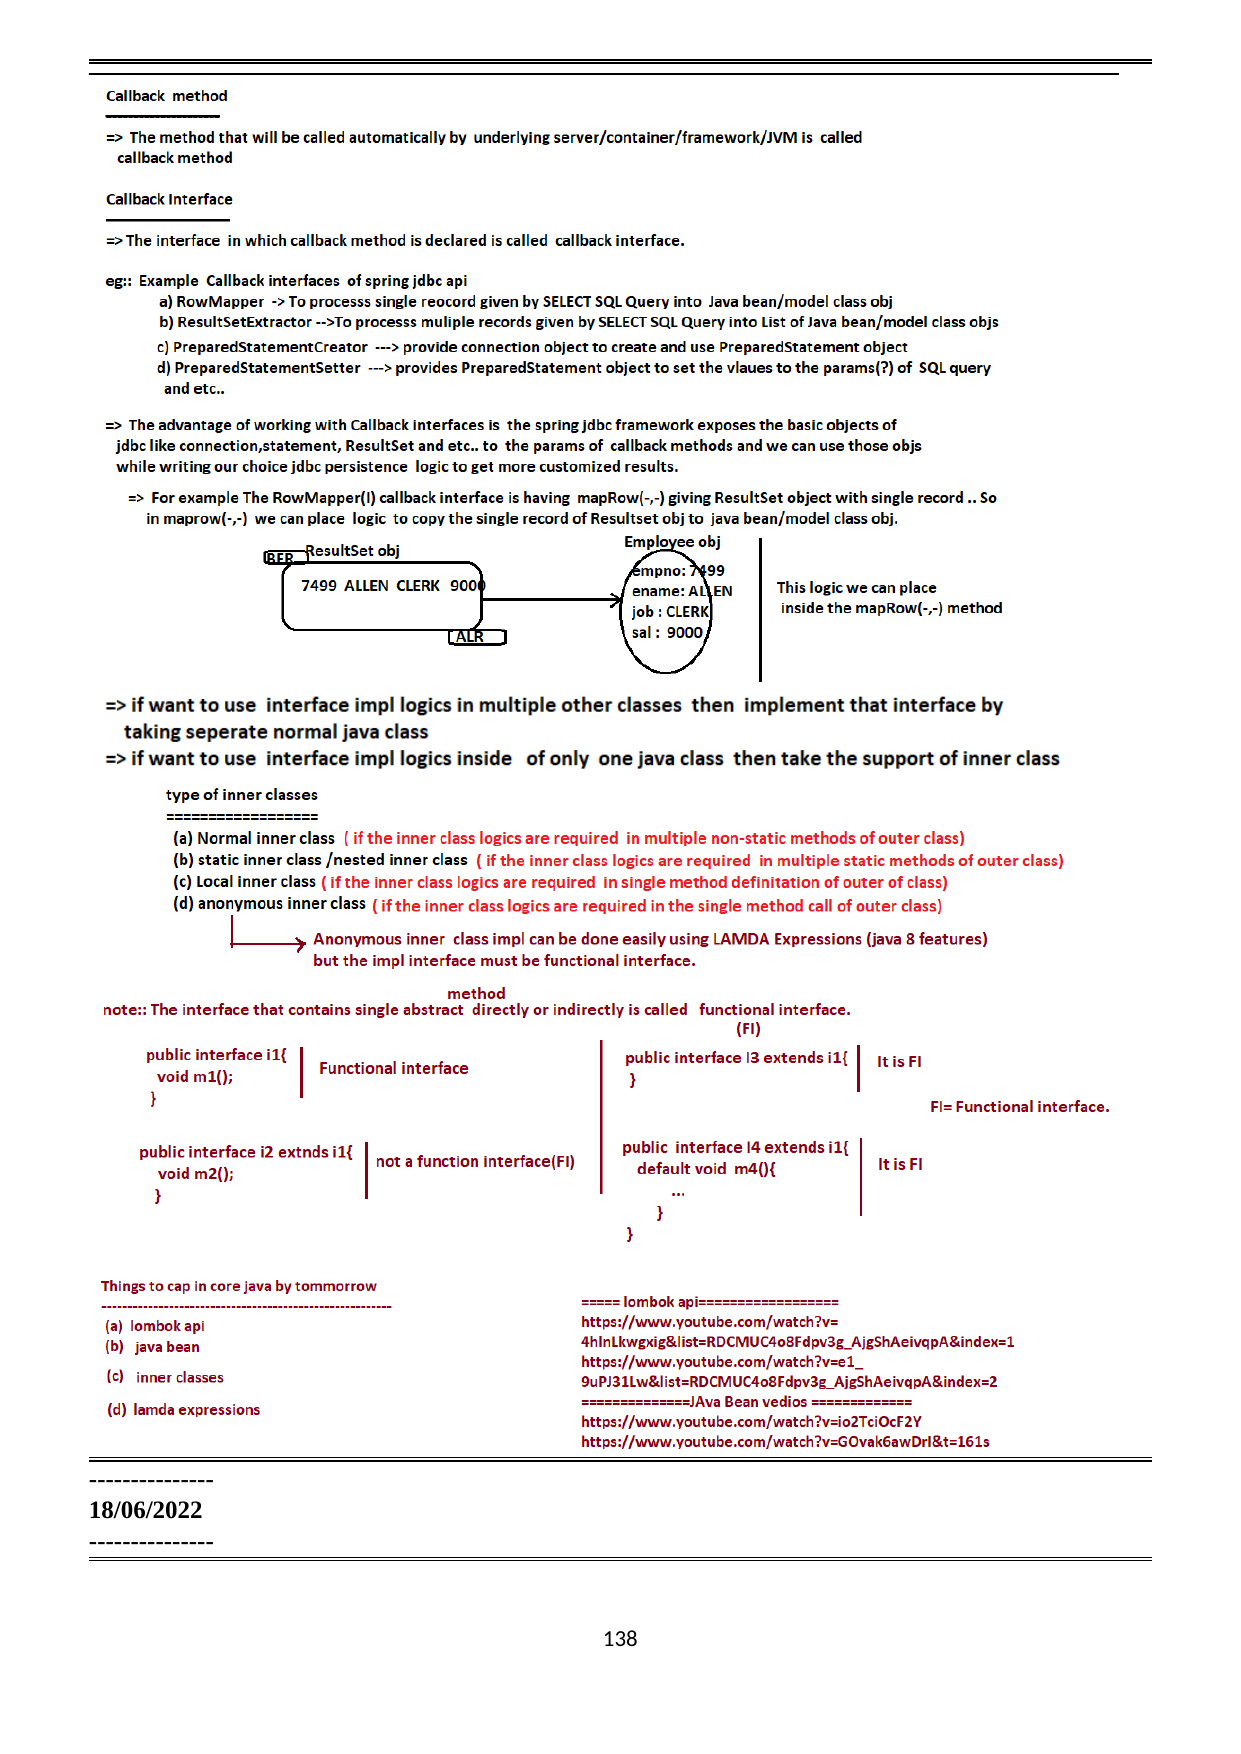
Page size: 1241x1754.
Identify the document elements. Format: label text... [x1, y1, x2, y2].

text --------------- [89, 1464, 1152, 1493]
picture [88, 780, 1150, 1256]
text --------------- [89, 1526, 1152, 1557]
picture [88, 684, 1152, 778]
text 18/06/2022 [89, 1495, 1152, 1524]
picture [88, 1257, 1150, 1455]
picture [88, 65, 1152, 682]
